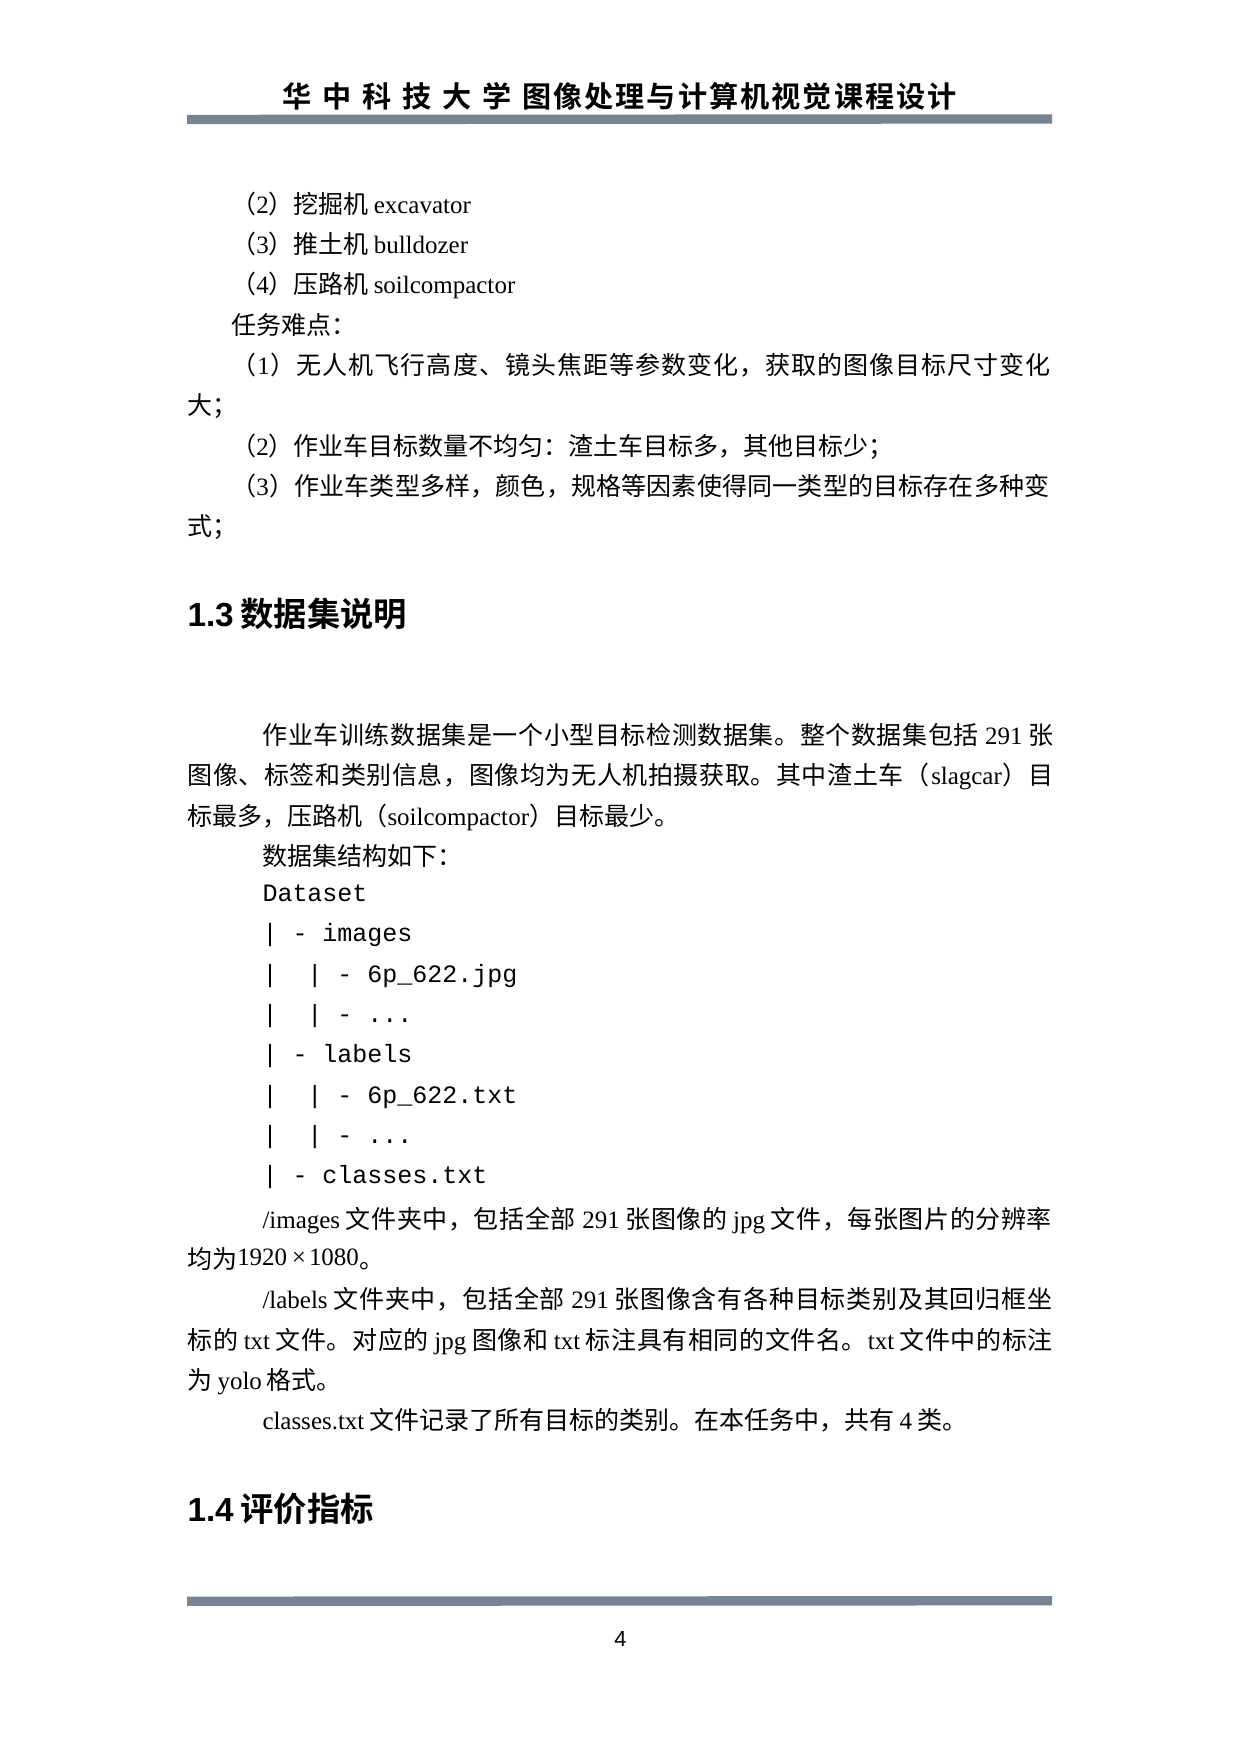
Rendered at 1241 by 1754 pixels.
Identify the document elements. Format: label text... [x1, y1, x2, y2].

text | | - ... [187, 1117, 1053, 1157]
text | | - 6p_622.txt [187, 1076, 1053, 1117]
subtitle 1.3数据集说明 [187, 572, 1053, 653]
subtitle 1.4评价指标 [187, 1466, 1053, 1547]
text 作业车训练数据集是一个小型目标检测数据集。整个数据集包括291张图像、标签和类别信息，图像均为无人机拍摄获取。其中渣土车（slagcar）目标最多，压路机（soilcompactor）目标最少。 [187, 713, 1053, 834]
text | - images [187, 915, 1053, 955]
text 数据集结构如下： [187, 834, 1053, 875]
text /labels文件夹中，包括全部291张图像含有各种目标类别及其回归框坐标的txt文件。对应的jpg图像和txt标注具有相同的文件名。txt文件中的标注为yolo格式。 [187, 1278, 1053, 1399]
text | | - 6p_622.jpg [187, 955, 1053, 996]
text （3）作业车类型多样，颜色，规格等因素使得同一类型的目标存在多种变式； [187, 464, 1053, 545]
text | | - ... [187, 996, 1053, 1036]
text （2）挖掘机excavator [187, 182, 1053, 222]
text （1）无人机飞行高度、镜头焦距等参数变化，获取的图像目标尺寸变化大； [187, 343, 1053, 424]
text | - labels [187, 1036, 1053, 1076]
text | - classes.txt [187, 1157, 1053, 1197]
text （3）推土机bulldozer [187, 222, 1053, 263]
text （2）作业车目标数量不均匀：渣土车目标多，其他目标少； [187, 424, 1053, 464]
text classes.txt文件记录了所有目标的类别。在本任务中，共有4类。 [187, 1399, 1053, 1439]
text Dataset [187, 875, 1053, 915]
text /images文件夹中，包括全部291张图像的jpg文件，每张图片的分辨率均为。 [187, 1197, 1053, 1278]
text （4）压路机soilcompactor [187, 263, 1053, 303]
text 任务难点： [187, 303, 1053, 343]
